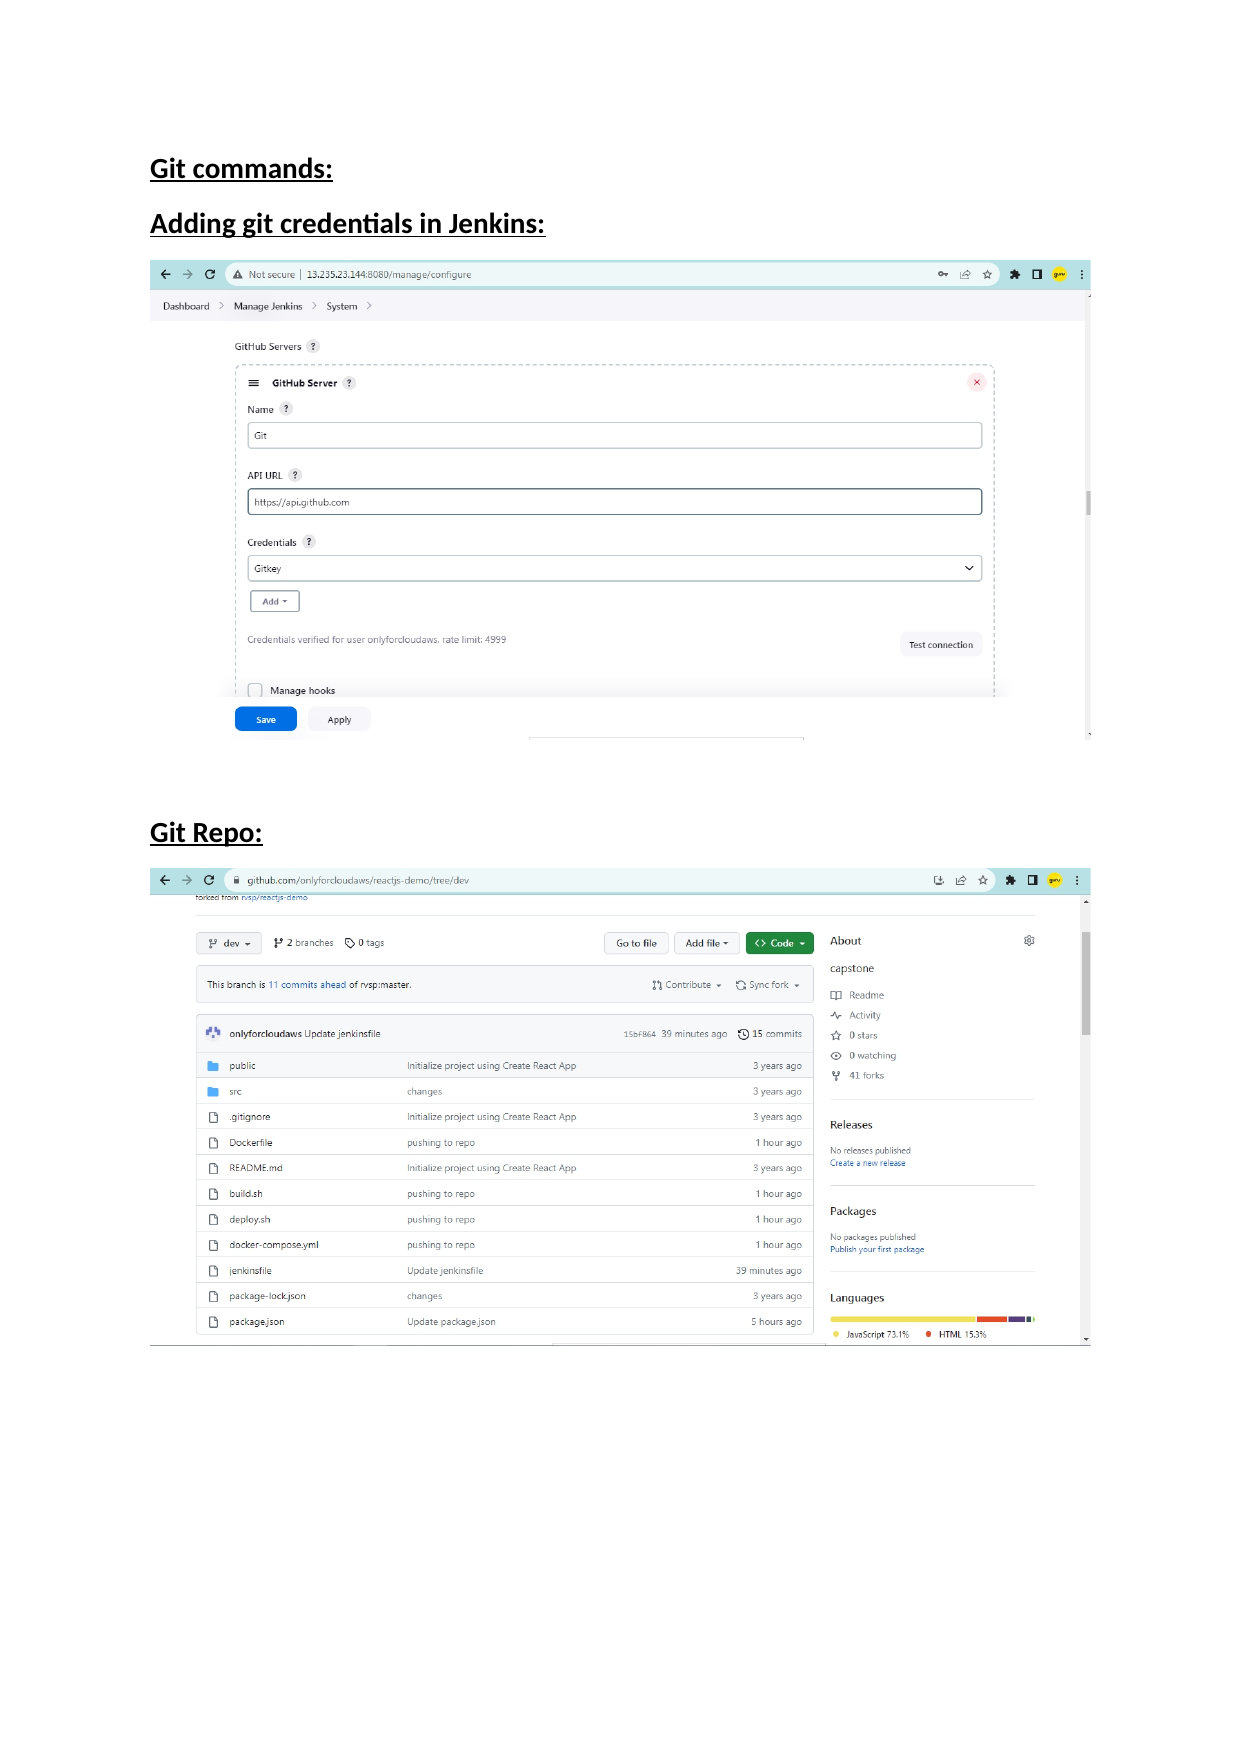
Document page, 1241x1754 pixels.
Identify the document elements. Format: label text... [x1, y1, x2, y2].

text Adding git credentials in Jenkins: [150, 205, 1090, 241]
text Git Repo: [150, 814, 1090, 849]
picture [150, 260, 1091, 740]
picture [150, 868, 1091, 1346]
text Git commands: [150, 150, 1090, 186]
